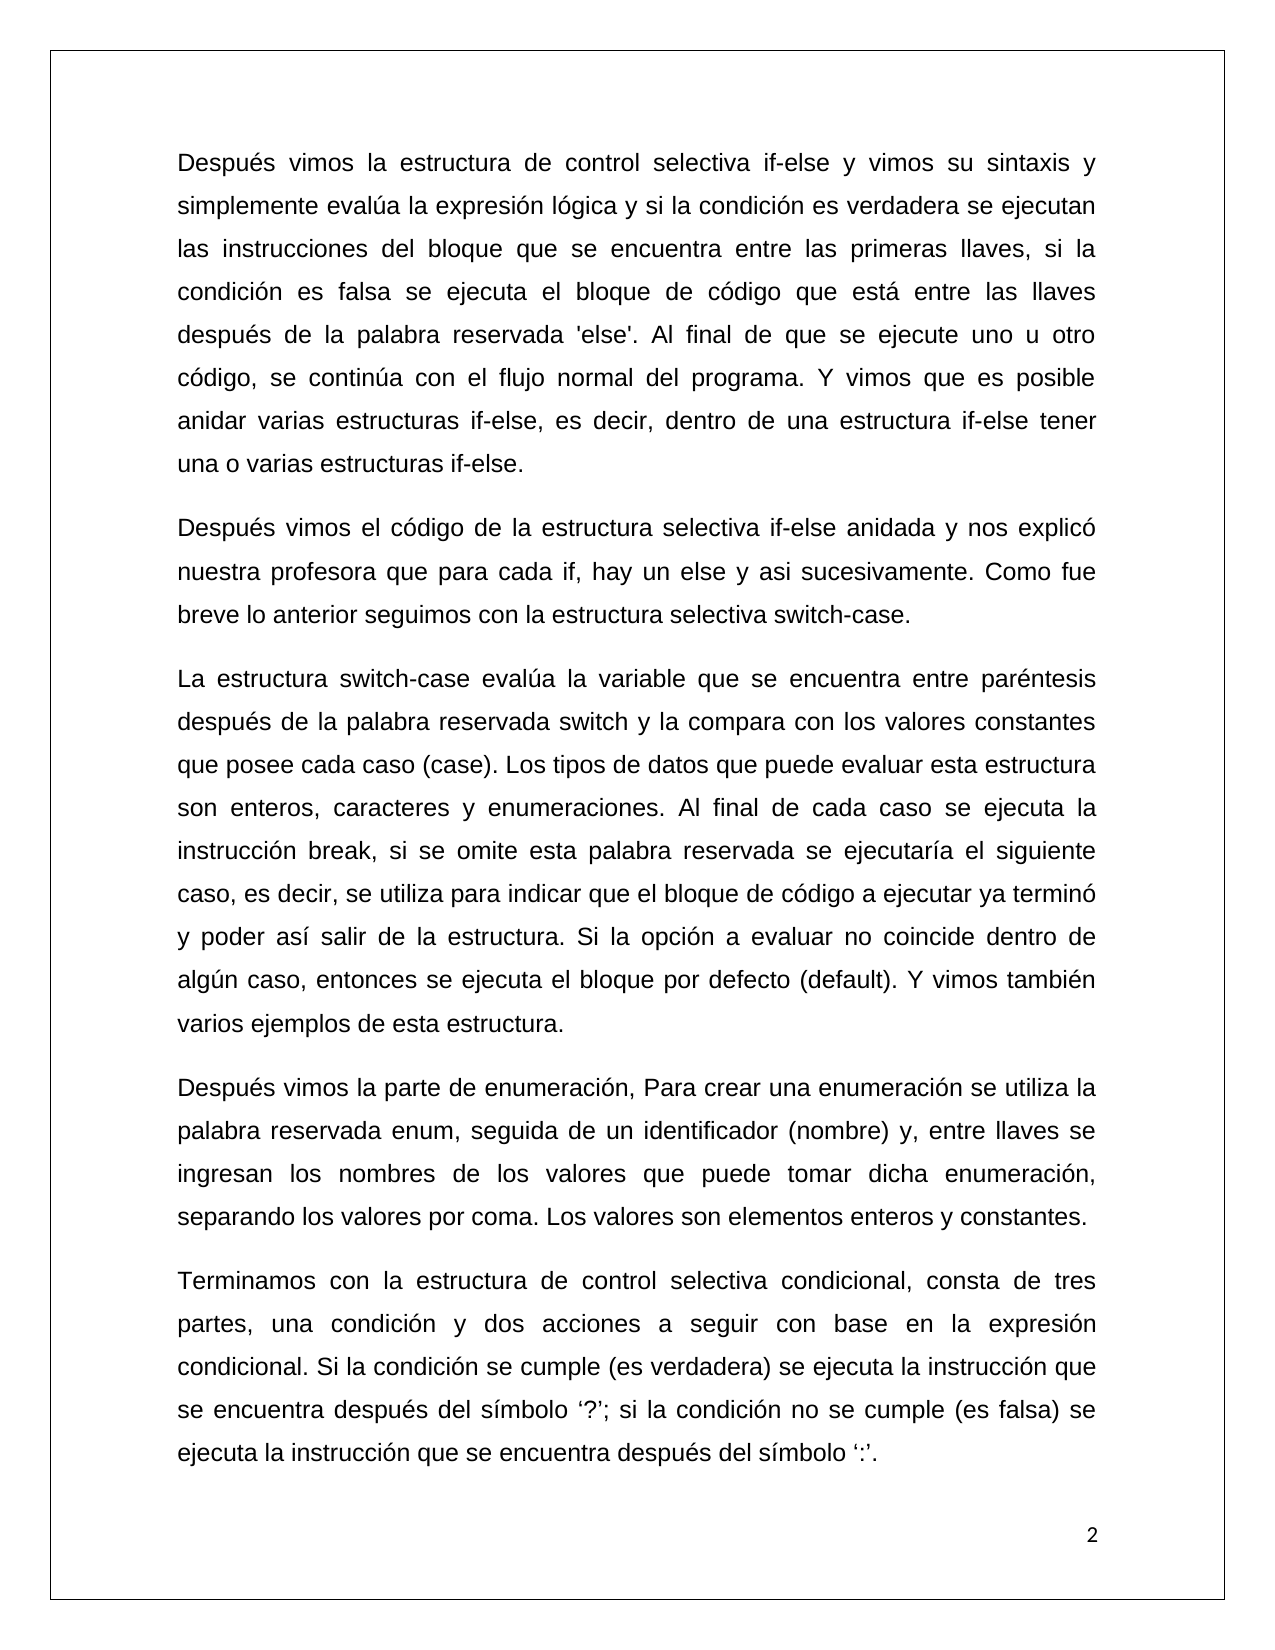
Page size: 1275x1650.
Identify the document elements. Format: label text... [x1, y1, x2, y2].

text Después vimos la parte de enumeración, Para crear una enumeración se utiliza la palabra reservada enum, seguida de un identificador (nombre) y, entre llaves se ingresan los nombres de los valores que puede tomar dicha enumeración, separando los valores por coma. Los valores son elementos enteros y constantes. [177, 1072, 1098, 1231]
text Después vimos el código de la estructura selectiva if-else anidada y nos explicó nuestra profesora que para cada if, hay un else y asi sucesivamente. Como fue breve lo anterior seguimos con la estructura selectiva switch-case. [177, 513, 1098, 628]
text Terminamos con la estructura de control selectiva condicional, consta de tres partes, una condición y dos acciones a seguir con base en la expresión condicional. Si la condición se cumple (es verdadera) se ejecuta la instrucción que se encuentra después del símbolo ‘?’; si la condición no se cumple (es falsa) se ejecuta la instrucción que se encuentra después del símbolo ‘:’. [177, 1266, 1098, 1467]
text Después vimos la estructura de control selectiva if-else y vimos su sintaxis y simplemente evalúa la expresión lógica y si la condición es verdadera se ejecutan las instrucciones del bloque que se encuentra entre las primeras llaves, si la condición es falsa se ejecuta el bloque de código que está entre las llaves después de la palabra reservada 'else'. Al final de que se ejecute uno u otro código, se continúa con el flujo normal del programa. Y vimos que es posible anidar varias estructuras if-else, es decir, dentro de una estructura if-else tener una o varias estructuras if-else. [177, 147, 1098, 478]
text La estructura switch-case evalúa la variable que se encuentra entre paréntesis después de la palabra reservada switch y la compara con los valores constantes que posee cada caso (case). Los tipos de datos que puede evaluar esta estructura son enteros, caracteres y enumeraciones. Al final de cada caso se ejecuta la instrucción break, si se omite esta palabra reservada se ejecutaría el siguiente caso, es decir, se utiliza para indicar que el bloque de código a ejecutar ya terminó y poder así salir de la estructura. Si la opción a evaluar no coincide dentro de algún caso, entonces se ejecuta el bloque por defecto (default). Y vimos también varios ejemplos de esta estructura. [177, 663, 1098, 1037]
